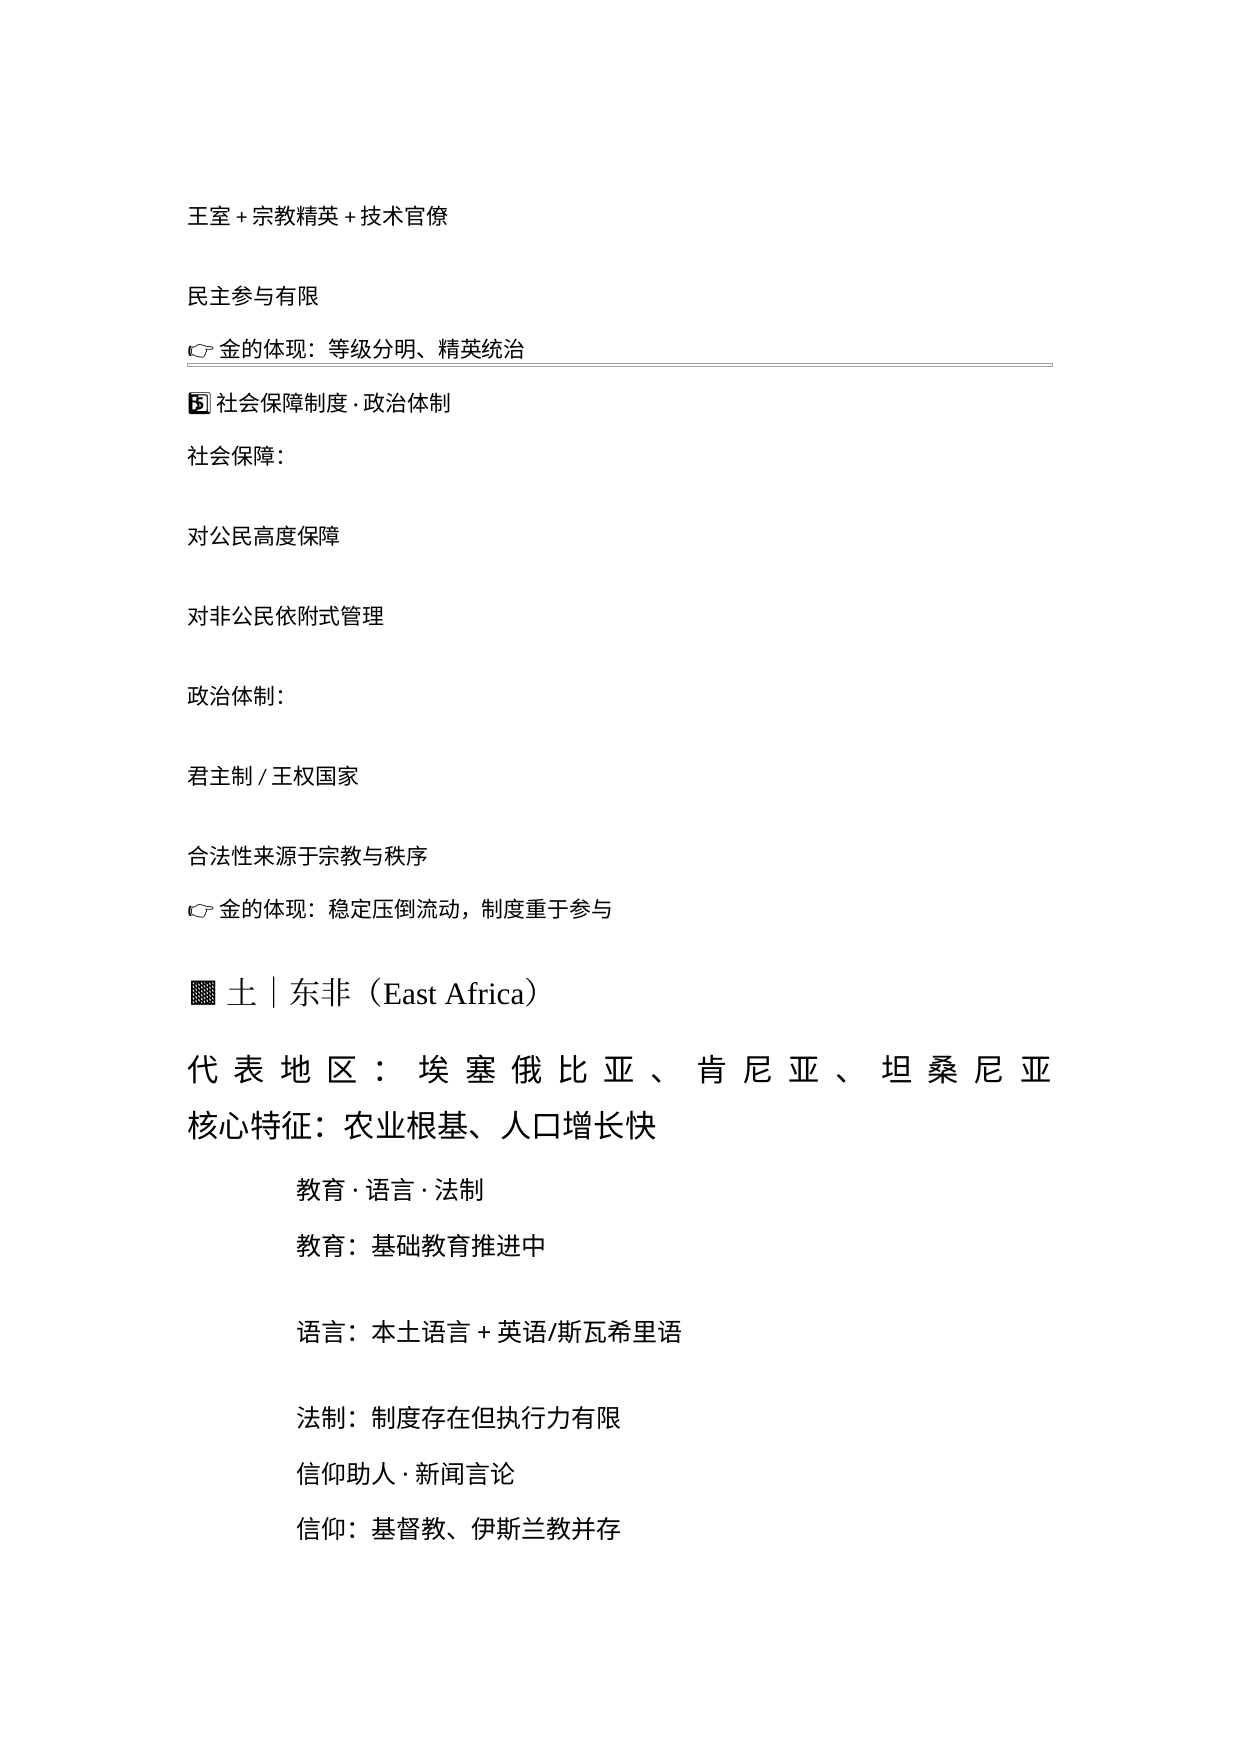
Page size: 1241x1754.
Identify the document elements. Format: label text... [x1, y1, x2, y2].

text 信仰助人 · 新闻言论 [187, 1454, 1053, 1491]
text 法制：制度存在但执行力有限 [187, 1398, 1053, 1435]
text 👉 金的体现：稳定压倒流动，制度重于参与 [187, 897, 1053, 923]
subtitle 🟫 土｜东非（East Africa） [187, 975, 1053, 1011]
text 对公民高度保障 [187, 523, 1053, 550]
text 民主参与有限 [187, 283, 1053, 310]
text 教育：基础教育推进中 [187, 1226, 1053, 1262]
text 对非公民依附式管理 [187, 603, 1053, 630]
text 教育 · 语言 · 法制 [187, 1170, 1053, 1207]
text 合法性来源于宗教与秩序 [187, 843, 1053, 870]
text 信仰：基督教、伊斯兰教并存 [187, 1510, 1053, 1546]
text 社会保障： [187, 443, 1053, 470]
text 王室 + 宗教精英 + 技术官僚 [187, 203, 1053, 230]
text 政治体制： [187, 683, 1053, 710]
subtitle 代表地区：埃塞俄比亚、肯尼亚、坦桑尼亚 核心特征：农业根基、人口增长快 [187, 1045, 1053, 1147]
text 君主制 / 王权国家 [187, 763, 1053, 790]
text 语言：本土语言 + 英语/斯瓦希里语 [187, 1312, 1053, 1348]
text 👉 金的体现：等级分明、精英统治 [187, 337, 1053, 363]
text 5️⃣ 社会保障制度 · 政治体制 [187, 390, 1053, 417]
